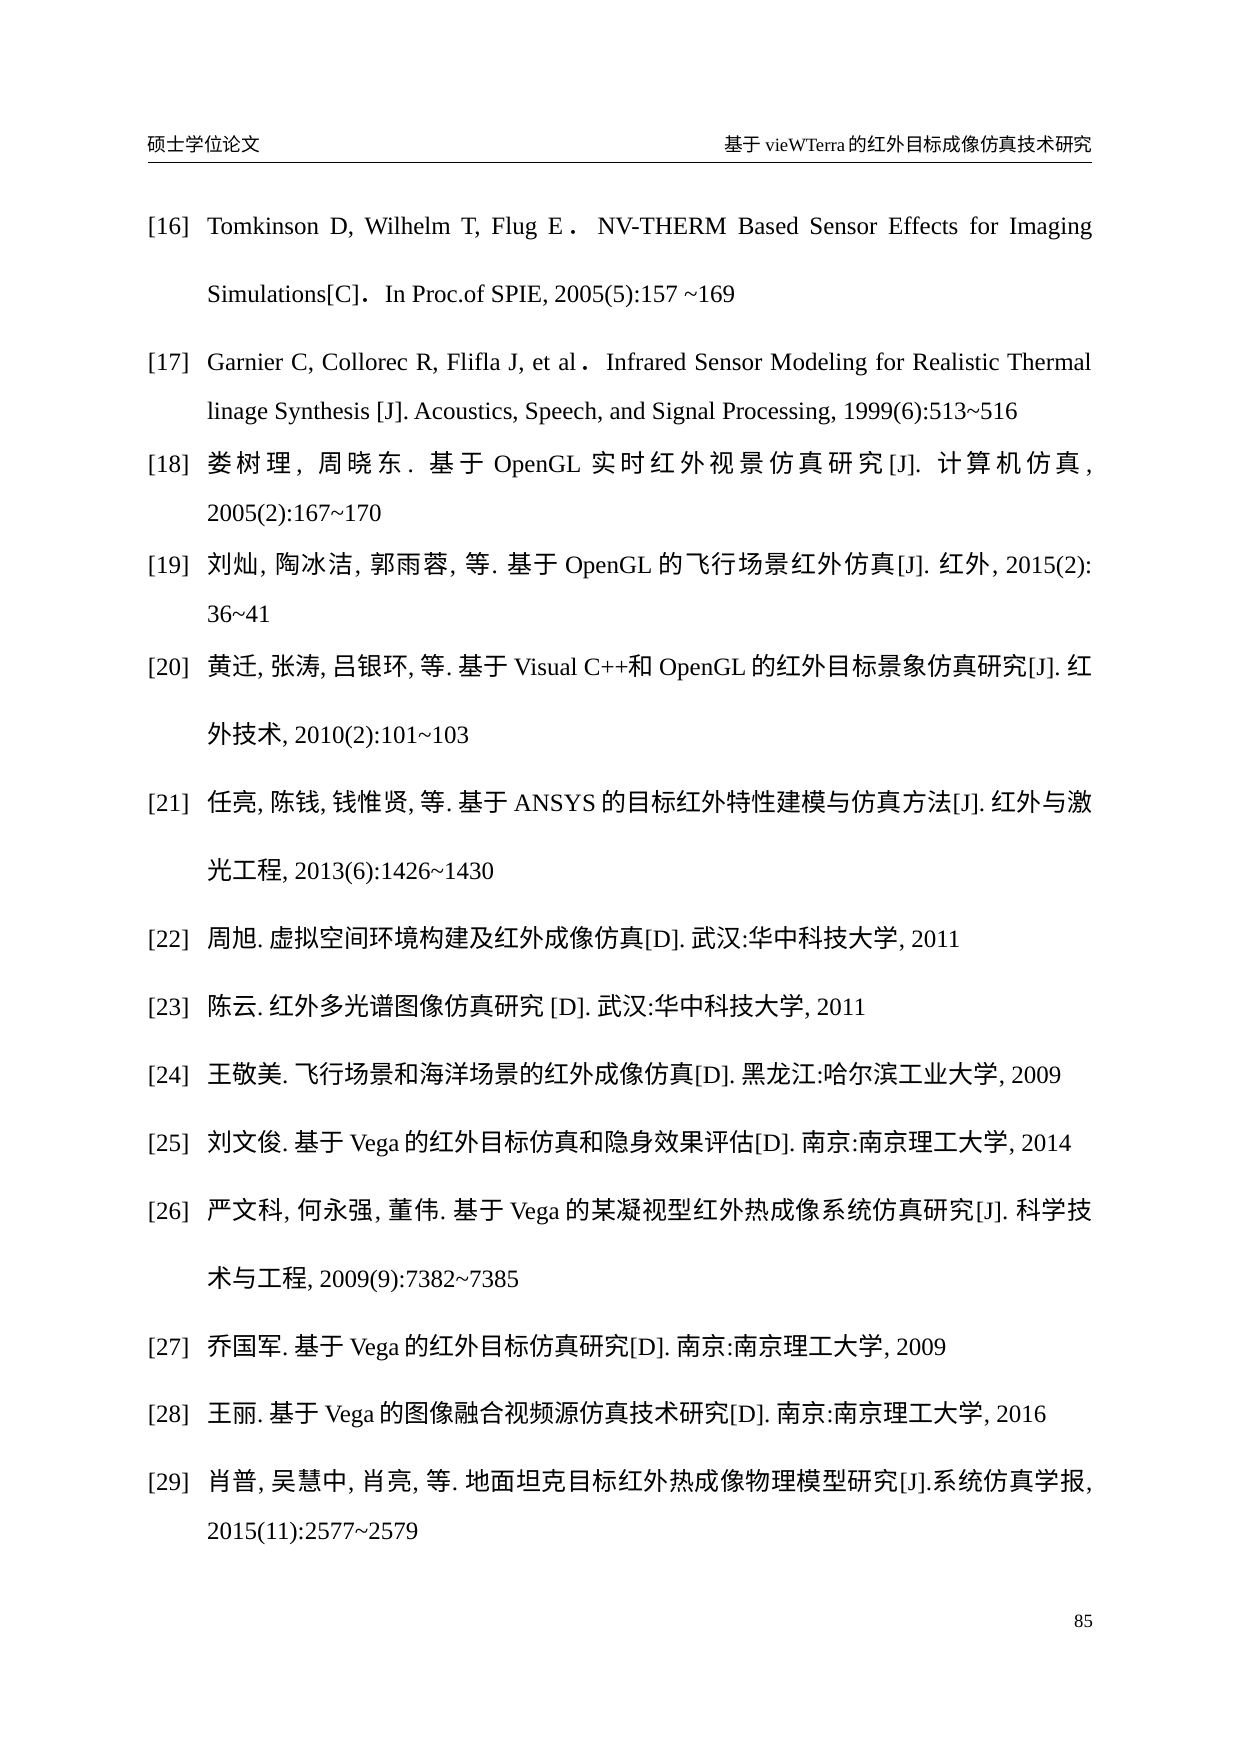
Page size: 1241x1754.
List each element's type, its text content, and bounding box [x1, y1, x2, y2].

list 乔国军. 基于Vega的红外目标仿真研究[D]. 南京:南京理工大学, 2009 [148, 1310, 1092, 1378]
list 刘灿, 陶冰洁, 郭雨蓉, 等. 基于OpenGL的飞行场景红外仿真[J]. 红外, 2015(2): 36~41 [148, 529, 1092, 631]
list 肖普, 吴慧中, 肖亮, 等. 地面坦克目标红外热成像物理模型研究[J].系统仿真学报, 2015(11):2577~2579 [148, 1446, 1092, 1548]
list 陈云. 红外多光谱图像仿真研究 [D]. 武汉:华中科技大学, 2011 [148, 971, 1092, 1038]
list 黄迁, 张涛, 吕银环, 等. 基于Visual C++和OpenGL的红外目标景象仿真研究[J]. 红外技术, 2010(2):101~103 [148, 631, 1092, 767]
list 王敬美. 飞行场景和海洋场景的红外成像仿真[D]. 黑龙江:哈尔滨工业大学, 2009 [148, 1038, 1092, 1106]
list 娄树理, 周晓东. 基于OpenGL实时红外视景仿真研究[J]. 计算机仿真, 2005(2):167~170 [148, 427, 1092, 529]
list 任亮, 陈钱, 钱惟贤, 等. 基于ANSYS的目标红外特性建模与仿真方法[J]. 红外与激光工程, 2013(6):1426~1430 [148, 767, 1092, 903]
list Garnier C, Collorec R, Flifla J, et al．Infrared Sensor Modeling for Realistic Thermal linage Synthesis [J]. Acoustics, Speech, and Signal Processing, 1999(6):513~516 [148, 325, 1092, 427]
list 刘文俊. 基于Vega的红外目标仿真和隐身效果评估[D]. 南京:南京理工大学, 2014 [148, 1106, 1092, 1174]
list 王丽. 基于Vega的图像融合视频源仿真技术研究[D]. 南京:南京理工大学, 2016 [148, 1378, 1092, 1446]
list Tomkinson D, Wilhelm T, Flug E．NV-THERM Based Sensor Effects for Imaging Simulations[C]．In Proc.of SPIE, 2005(5):157 ~169 [148, 189, 1092, 325]
list 周旭. 虚拟空间环境构建及红外成像仿真[D]. 武汉:华中科技大学, 2011 [148, 903, 1092, 971]
list 严文科, 何永强, 董伟. 基于Vega的某凝视型红外热成像系统仿真研究[J]. 科学技术与工程, 2009(9):7382~7385 [148, 1174, 1092, 1310]
